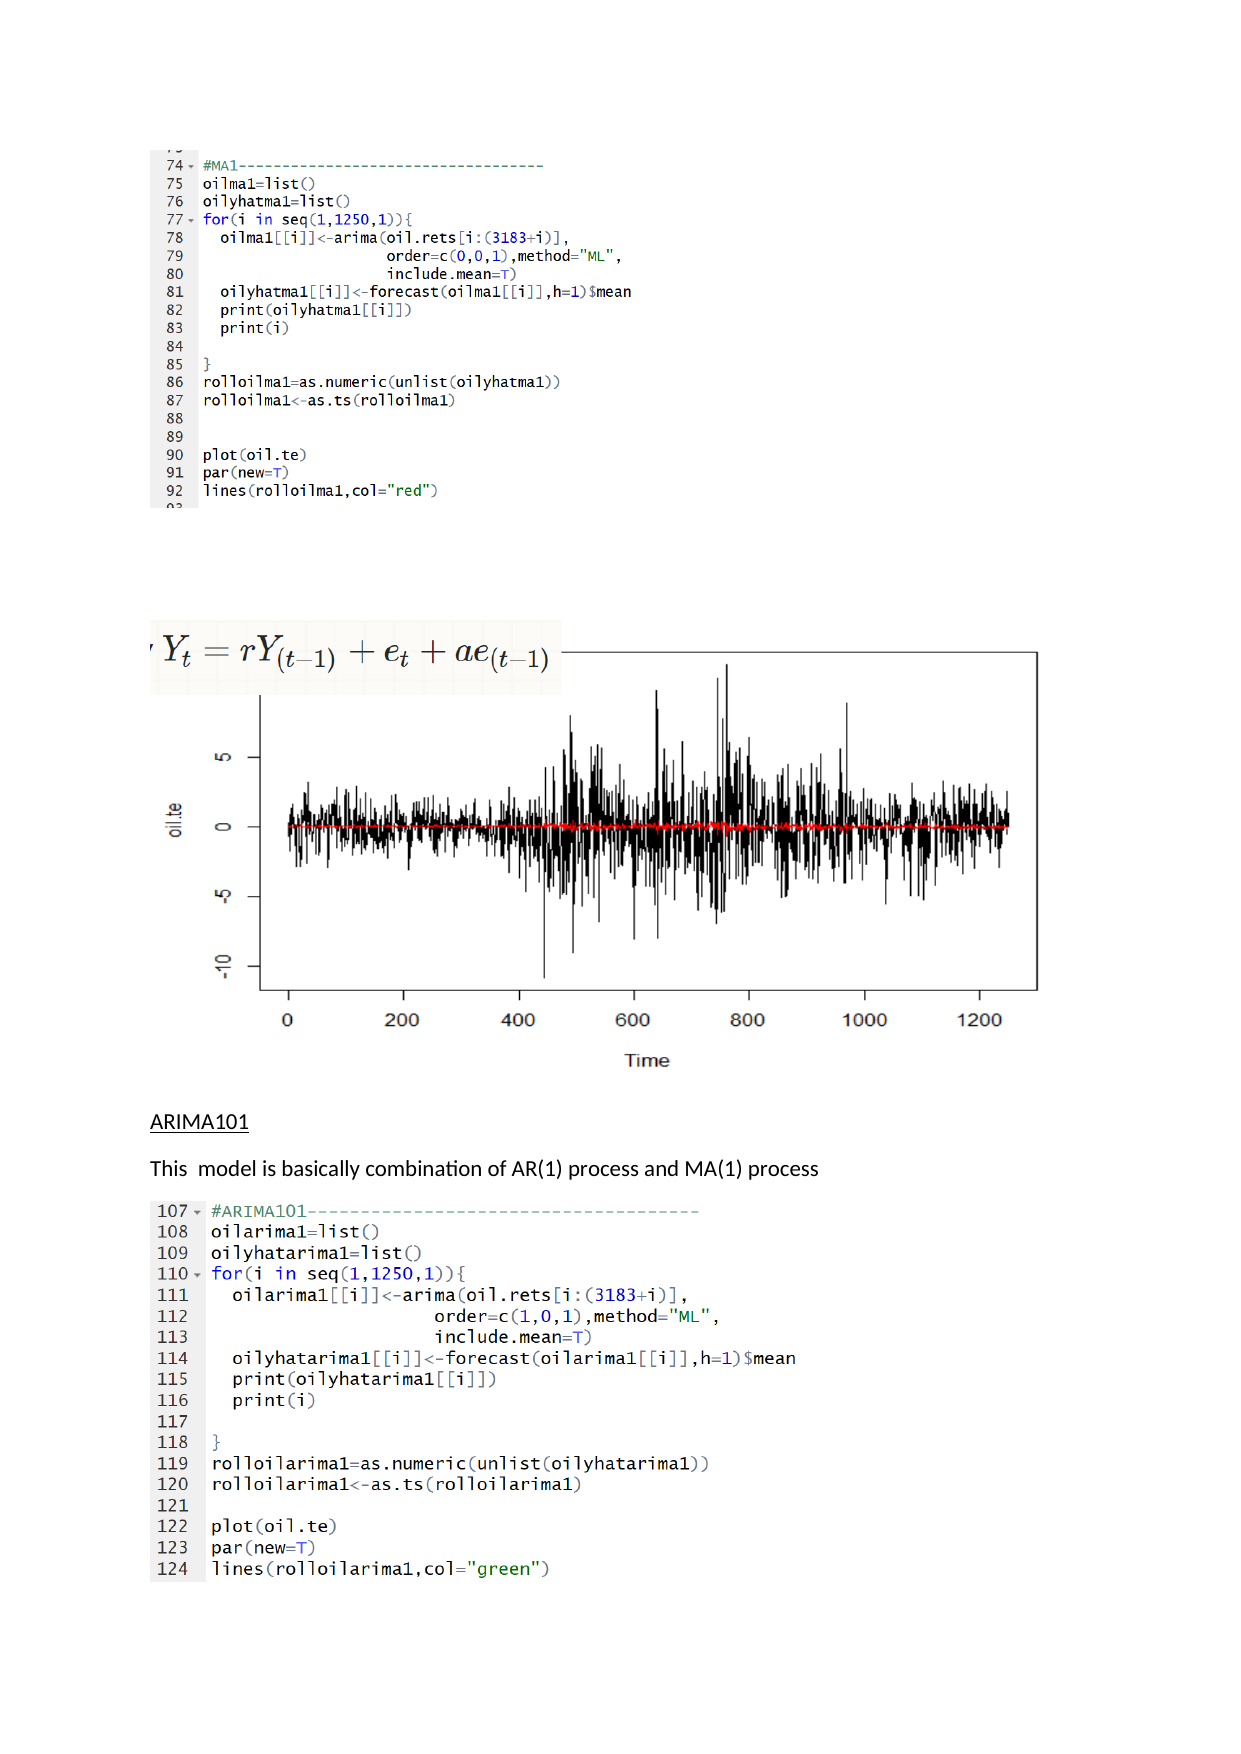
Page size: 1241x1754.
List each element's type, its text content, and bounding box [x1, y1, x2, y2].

text This model is basically combination of AR(1) process and MA(1) process [150, 1154, 1090, 1182]
picture [150, 150, 877, 508]
picture [150, 572, 1083, 1089]
picture [150, 1201, 1032, 1582]
